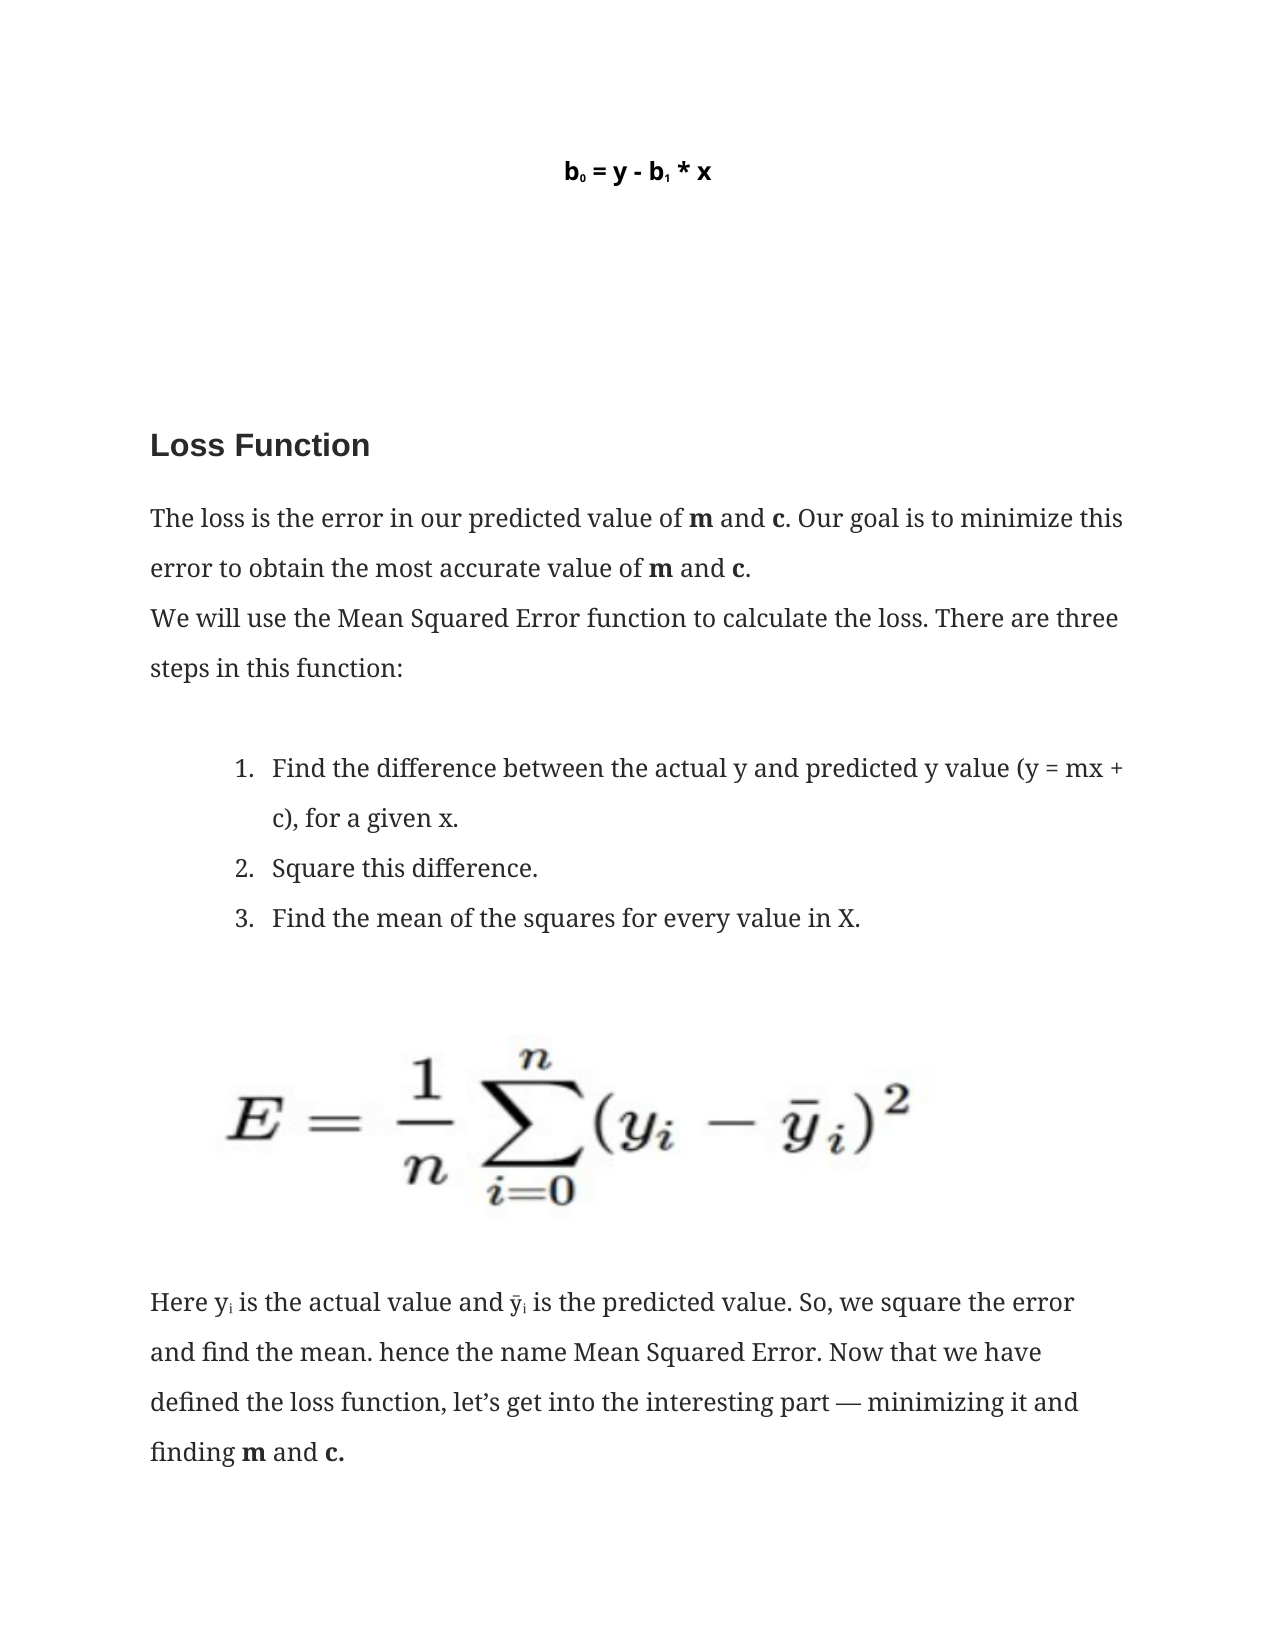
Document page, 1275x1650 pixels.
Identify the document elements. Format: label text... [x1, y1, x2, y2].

picture [150, 961, 938, 1243]
list Square this difference. [234, 835, 1125, 885]
text b0 = y - b1 * x [150, 150, 1125, 187]
list Find the mean of the squares for every value in X. [234, 885, 1125, 935]
text Here yᵢ is the actual value and ȳᵢ is the predicted value. So, we square the error and find the mean. hence the name Mean Squared Error. Now that we have defined the loss function, let’s get into the interesting part — minimizing it and finding m and c. [150, 1269, 1125, 1469]
list Find the difference between the actual y and predicted y value (y = mx + c), for a given x. [234, 735, 1125, 835]
subtitle Loss Function [150, 407, 1125, 463]
text The loss is the error in our predicted value of m and c. Our goal is to minimize this error to obtain the most accurate value of m and c. We will use the Mean Squared Error function to calculate the loss. There are three steps in this function: [150, 485, 1125, 685]
